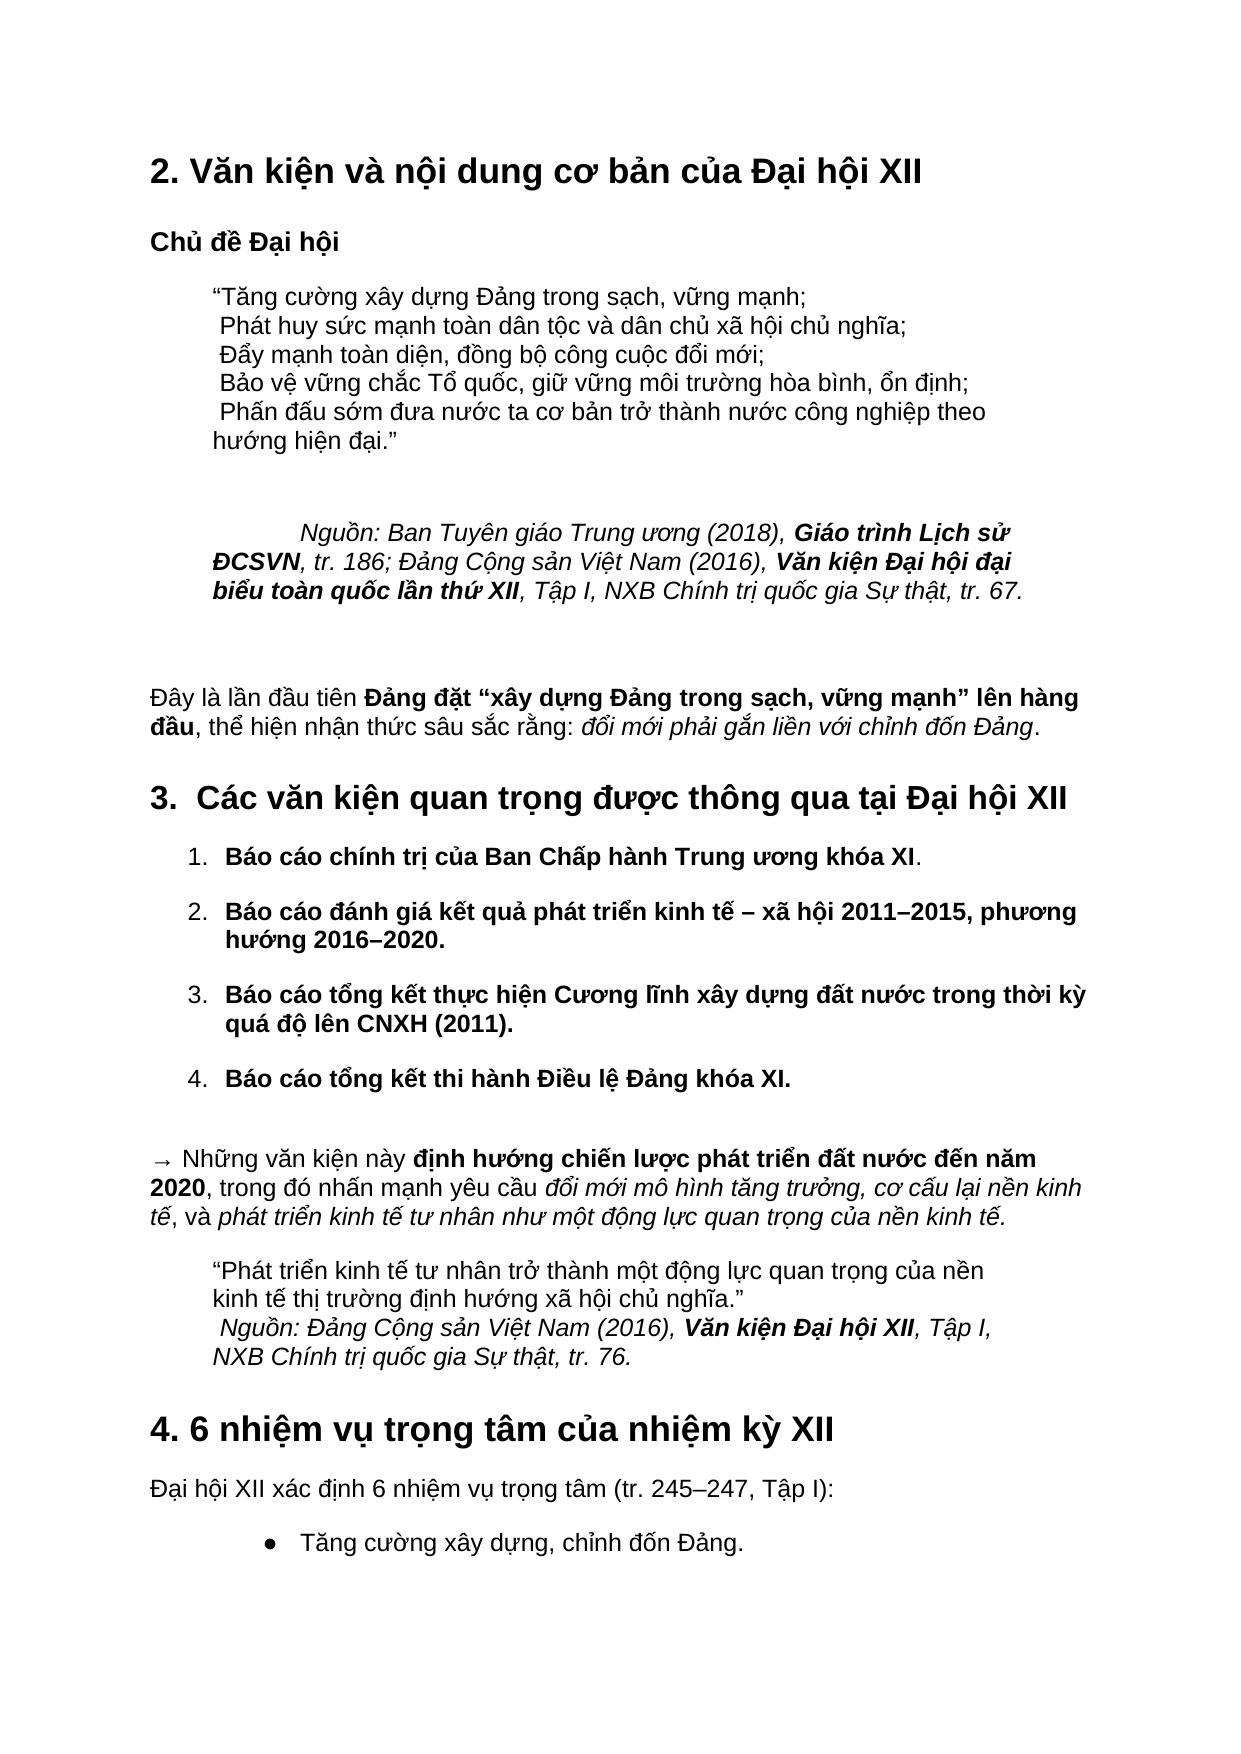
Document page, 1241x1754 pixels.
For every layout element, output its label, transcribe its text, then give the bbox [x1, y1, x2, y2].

subtitle Đây là lần đầu tiên Đảng đặt “xây dựng Đảng trong sạch, vững mạnh” lên hàng đầu, thể hiện nhận thức sâu sắc rằng: đổi mới phải gắn liền với chỉnh đốn Đảng. [150, 683, 1090, 741]
list Báo cáo đánh giá kết quả phát triển kinh tế – xã hội 2011–2015, phương hướng 2016–2020. [187, 897, 1090, 981]
text 2. Văn kiện và nội dung cơ bản của Đại hội XII [150, 150, 1090, 191]
subtitle Nguồn: Ban Tuyên giáo Trung ương (2018), Giáo trình Lịch sử ĐCSVN, tr. 186; Đảng Cộng sản Việt Nam (2016), Văn kiện Đại hội đại biểu toàn quốc lần thứ XII, Tập I, NXB Chính trị quốc gia Sự thật, tr. 67. [212, 518, 1028, 604]
subtitle 3. Các văn kiện quan trọng được thông qua tại Đại hội XII [150, 778, 1090, 817]
list Báo cáo tổng kết thi hành Điều lệ Đảng khóa XI. [187, 1064, 1090, 1119]
list Tăng cường xây dựng, chỉnh đốn Đảng. [262, 1528, 1090, 1556]
text “Phát triển kinh tế tư nhân trở thành một động lực quan trọng của nền kinh tế thị trường định hướng xã hội chủ nghĩa.” Nguồn: Đảng Cộng sản Việt Nam (2016), Văn kiện Đại hội XII, Tập I, NXB Chính trị quốc gia Sự thật, tr. 76. [212, 1256, 1028, 1371]
list Báo cáo tổng kết thực hiện Cương lĩnh xây dựng đất nước trong thời kỳ quá độ lên CNXH (2011). [187, 981, 1090, 1064]
text → Những văn kiện này định hướng chiến lược phát triển đất nước đến năm 2020, trong đó nhấn mạnh yêu cầu đổi mới mô hình tăng trưởng, cơ cấu lại nền kinh tế, và phát triển kinh tế tư nhân như một động lực quan trọng của nền kinh tế. [150, 1144, 1090, 1231]
subtitle 4. 6 nhiệm vụ trọng tâm của nhiệm kỳ XII [150, 1408, 1090, 1449]
subtitle Chủ đề Đại hội [150, 226, 1090, 257]
list Báo cáo chính trị của Ban Chấp hành Trung ương khóa XI. [187, 842, 1090, 897]
text Đại hội XII xác định 6 nhiệm vụ trọng tâm (tr. 245–247, Tập I): [150, 1474, 1090, 1503]
subtitle “Tăng cường xây dựng Đảng trong sạch, vững mạnh; Phát huy sức mạnh toàn dân tộc và dân chủ xã hội chủ nghĩa; Đẩy mạnh toàn diện, đồng bộ công cuộc đổi mới; Bảo vệ vững chắc Tổ quốc, giữ vững môi trường hòa bình, ổn định; Phấn đấu sớm đưa nước ta cơ bản trở thành nước công nghiệp theo hướng hiện đại.” [212, 282, 1028, 493]
